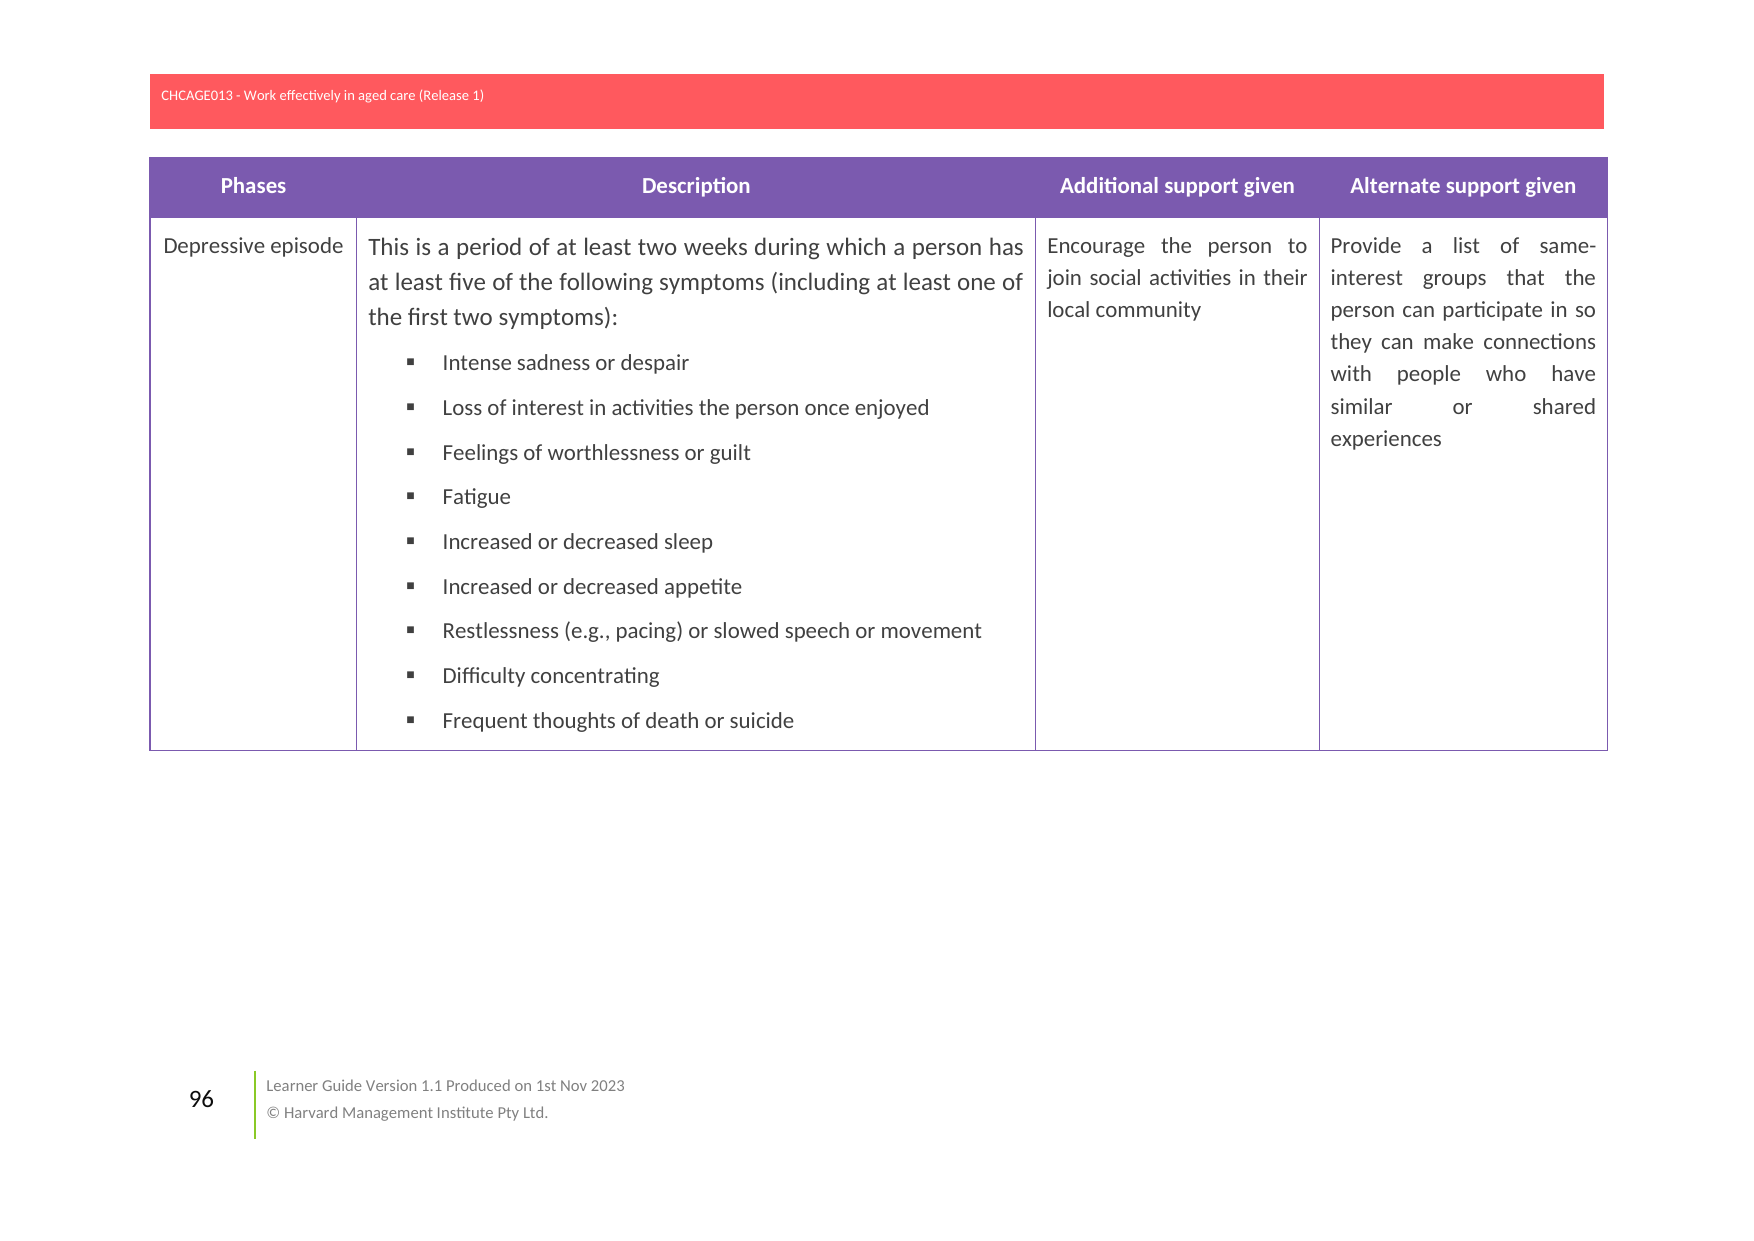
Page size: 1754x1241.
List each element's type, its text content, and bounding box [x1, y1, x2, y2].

table_header Alternate support given [1320, 158, 1607, 217]
table_cell Provide a list of same-interest groups that the person can participate in so they can make connections with people who have similar or shared experiences [1320, 218, 1607, 750]
table_header Description [357, 158, 1035, 217]
table_cell Encourage the person to join social activities in their local community [1036, 218, 1319, 750]
table_cell This is a period of at least two weeks during which a person has at least five of the following symptoms (including at least one of the first two symptoms): Intense sadness or despair Loss of interest in activities the person once enjoyed Feelings of worthlessness or guilt Fatigue Increased or decreased sleep Increased or decreased appetite Restlessness (e.g., pacing) or slowed speech or movement Difficulty concentrating Frequent thoughts of death or suicide [357, 218, 1035, 750]
table_cell Depressive episode [151, 218, 356, 750]
table_header Phases [151, 158, 356, 217]
table_header Additional support given [1036, 158, 1319, 217]
